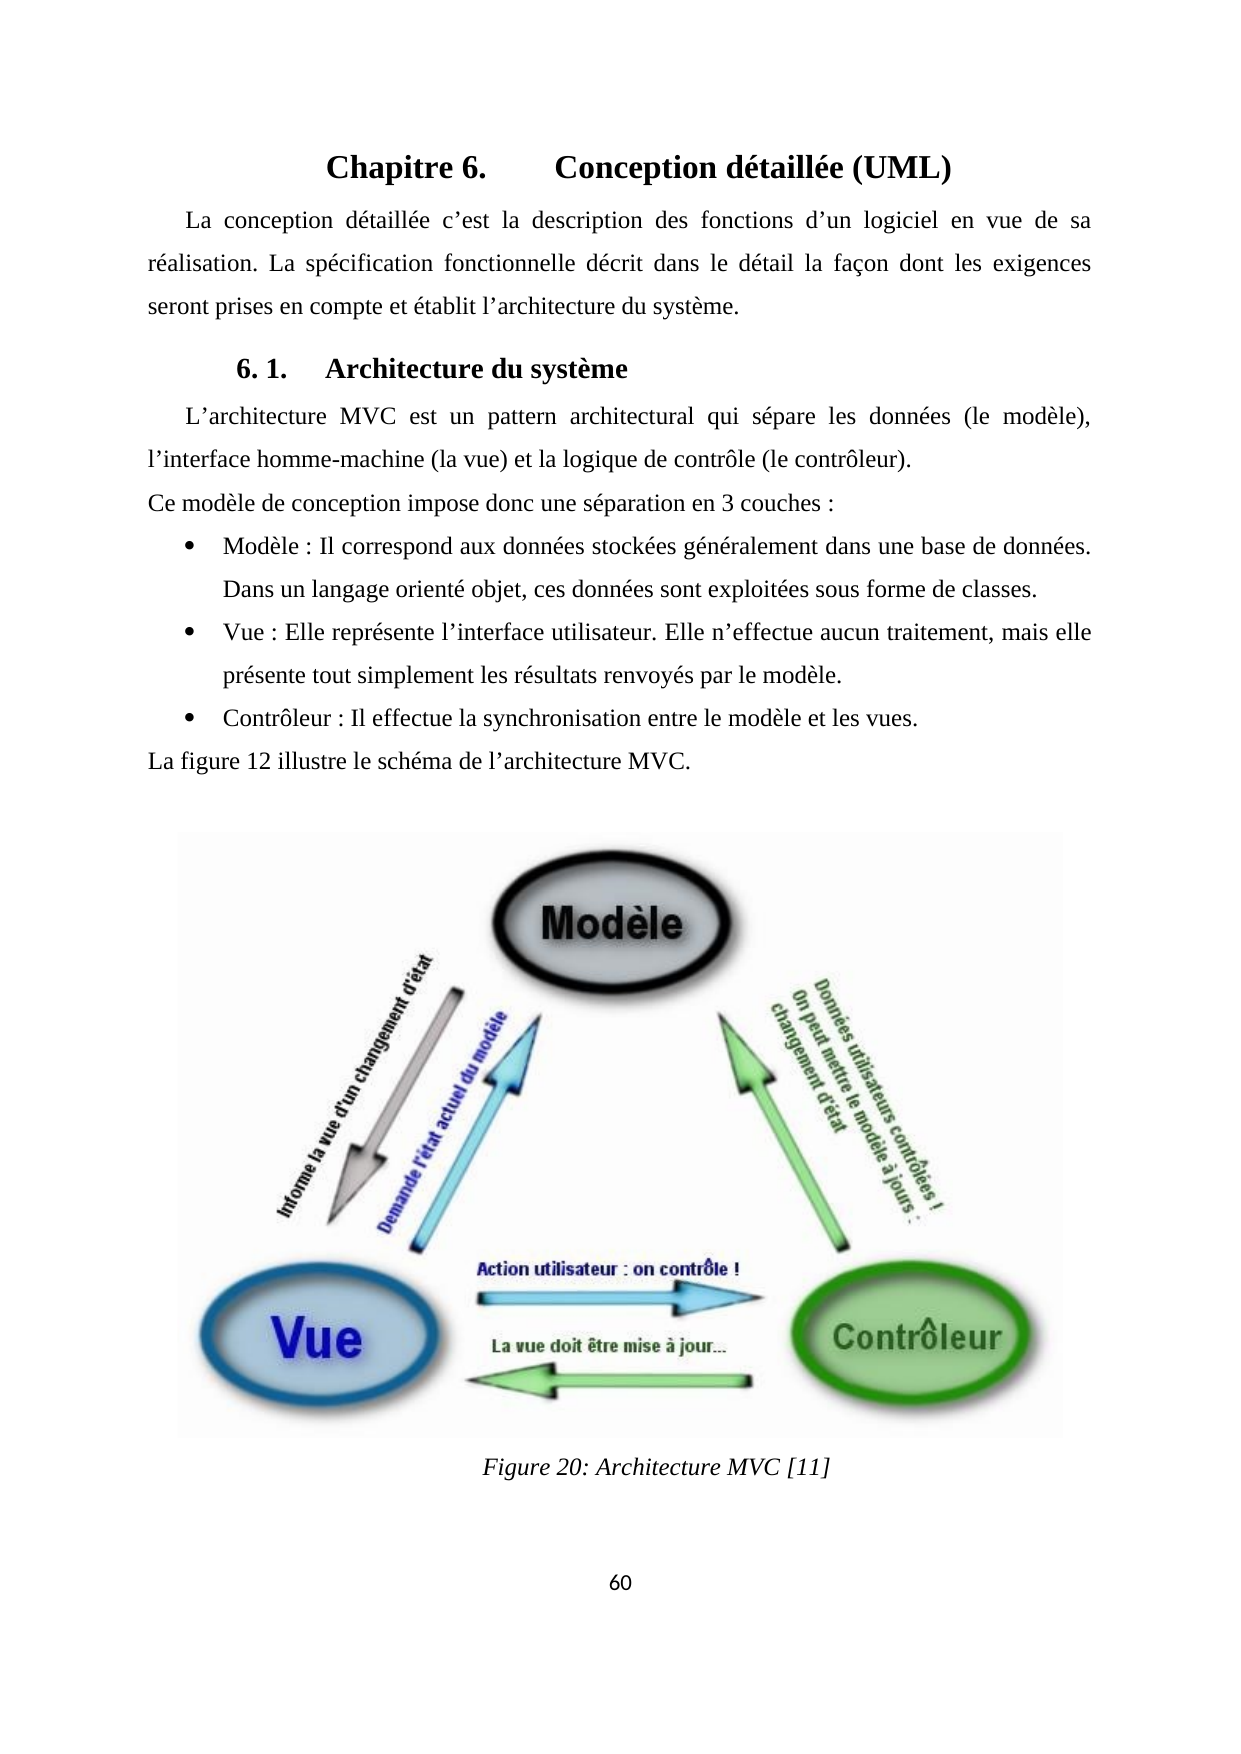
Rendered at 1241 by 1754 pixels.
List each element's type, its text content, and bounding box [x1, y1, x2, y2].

text La figure 12 illustre le schéma de l’architecture MVC. [148, 746, 1093, 775]
subtitle Architecture du système [236, 351, 1093, 385]
list Vue : Elle représente l’interface utilisateur. Elle n’effectue aucun traitement, mais elle présente tout simplement les résultats renvoyés par le modèle. [185, 617, 1093, 689]
text Ce modèle de conception impose donc une séparation en 3 couches : [148, 488, 1093, 516]
text L’architecture MVC est un pattern architectural qui sépare les données (le modèle), l’interface homme-machine (la vue) et la logique de contrôle (le contrôleur). [148, 401, 1093, 473]
picture [177, 832, 1064, 1438]
subtitle Conception détaillée (UML) [185, 148, 1093, 186]
list Contrôleur : Il effectue la synchronisation entre le modèle et les vues. [185, 703, 1093, 732]
list Figure 20: Architecture MVC [11] [223, 1452, 1093, 1481]
text La conception détaillée c’est la description des fonctions d’un logiciel en vue de sa réalisation. La spécification fonctionnelle décrit dans le détail la façon dont les exigences seront prises en compte et établit l’architecture du système. [148, 205, 1093, 320]
list Modèle : Il correspond aux données stockées généralement dans une base de données. Dans un langage orienté objet, ces données sont exploitées sous forme de classes. [185, 531, 1093, 603]
